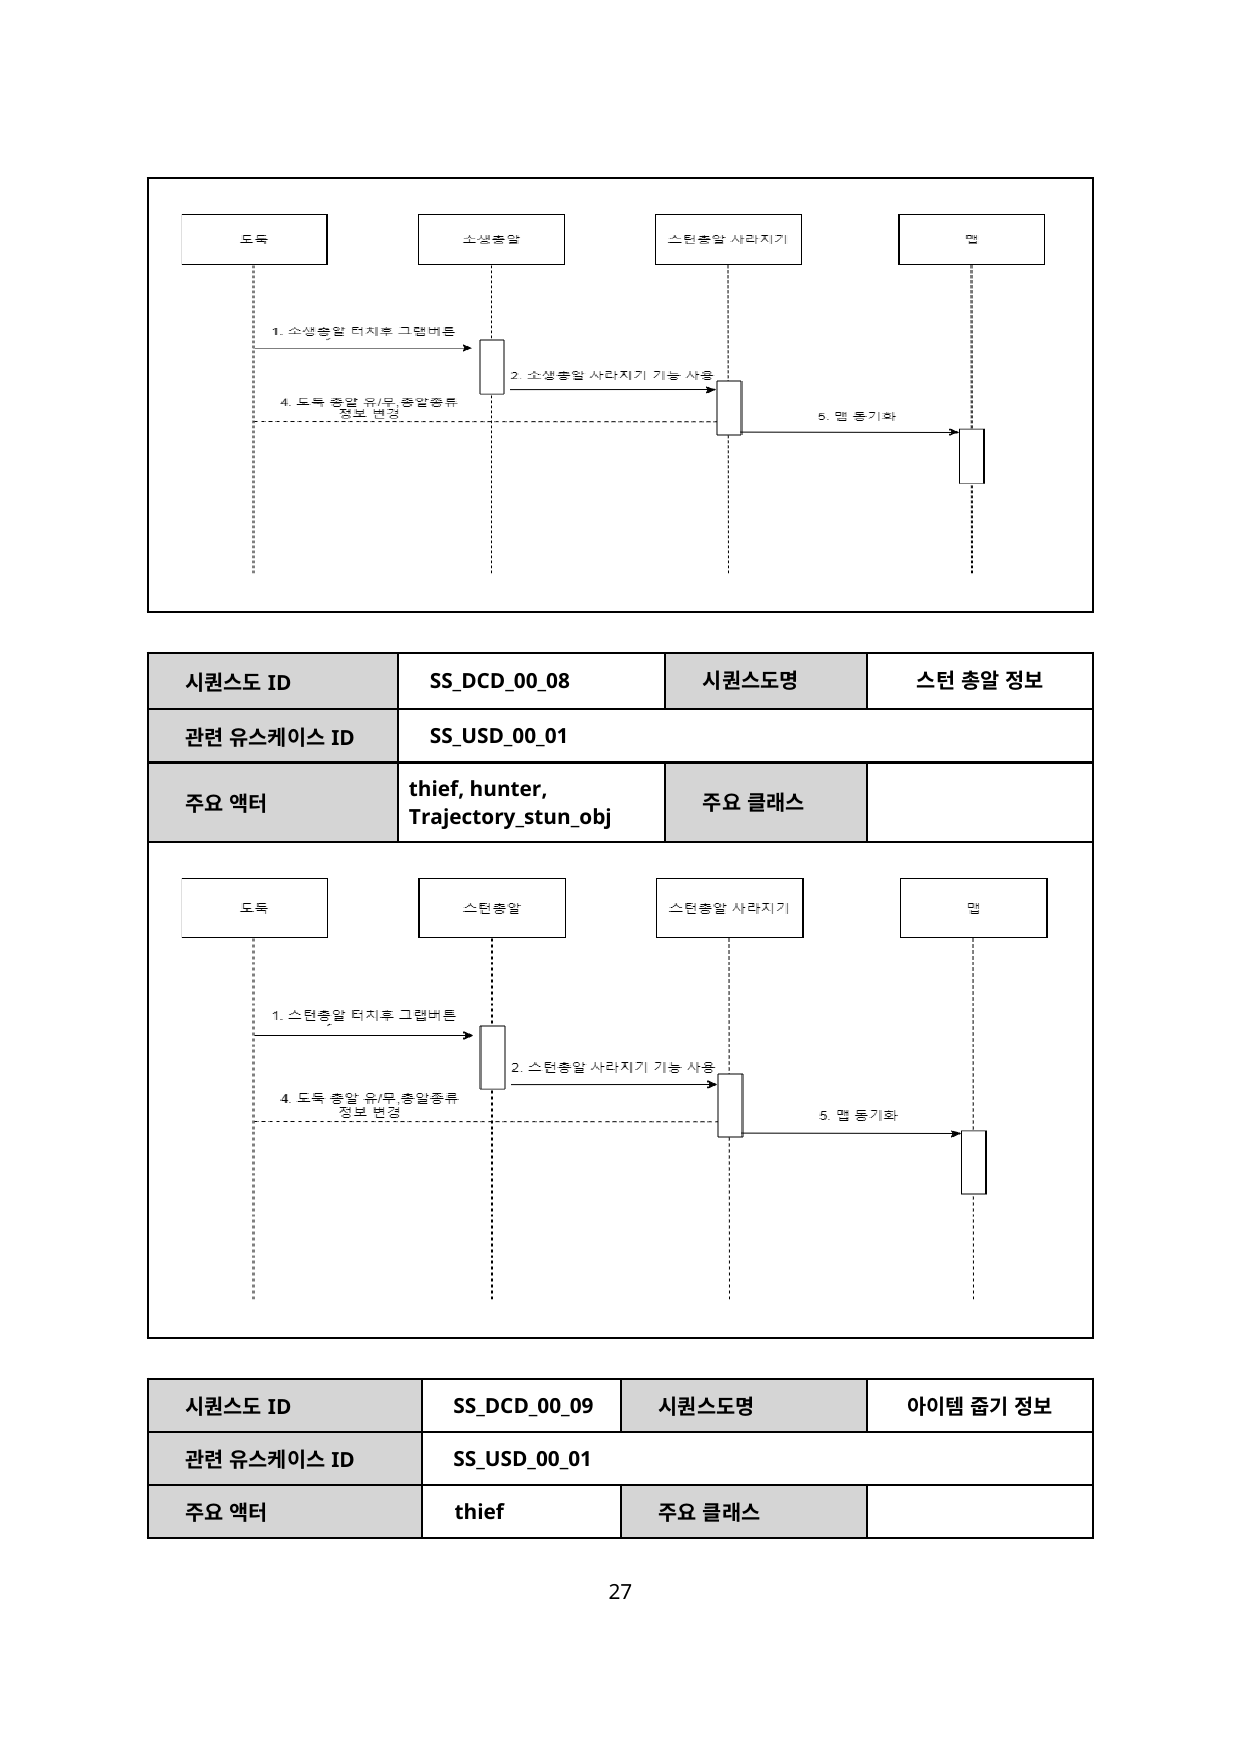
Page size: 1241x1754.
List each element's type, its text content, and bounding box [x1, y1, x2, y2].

table_header 시퀀스도 ID [149, 1380, 421, 1431]
picture [181, 214, 1045, 574]
table_header 스턴 총알 정보 [868, 654, 1092, 708]
table_cell 주요 클래스 [666, 764, 866, 841]
table_cell [149, 179, 1092, 611]
table_cell 관련 유스케이스 ID [149, 1433, 421, 1484]
table_header SS_DCD_00_09 [423, 1380, 620, 1431]
picture [181, 878, 1048, 1300]
table_cell [868, 1486, 1092, 1537]
table_cell SS_USD_00_01 [399, 710, 1092, 761]
table_cell thief [423, 1486, 620, 1537]
table_cell 주요 액터 [149, 1486, 421, 1537]
table_cell [149, 843, 1092, 1337]
table_header SS_DCD_00_08 [399, 654, 664, 708]
table_cell 주요 클래스 [622, 1486, 866, 1537]
table_cell thief, hunter, Trajectory_stun_obj [399, 764, 664, 841]
table_header 시퀀스도명 [622, 1380, 866, 1431]
table_cell 주요 액터 [149, 764, 397, 841]
table_cell SS_USD_00_01 [423, 1433, 1092, 1484]
table_cell [868, 764, 1092, 841]
table_cell 관련 유스케이스 ID [149, 710, 397, 761]
table_header 시퀀스도명 [666, 654, 866, 708]
table_header 시퀀스도 ID [149, 654, 397, 708]
table_header 아이템 줍기 정보 [868, 1380, 1092, 1431]
